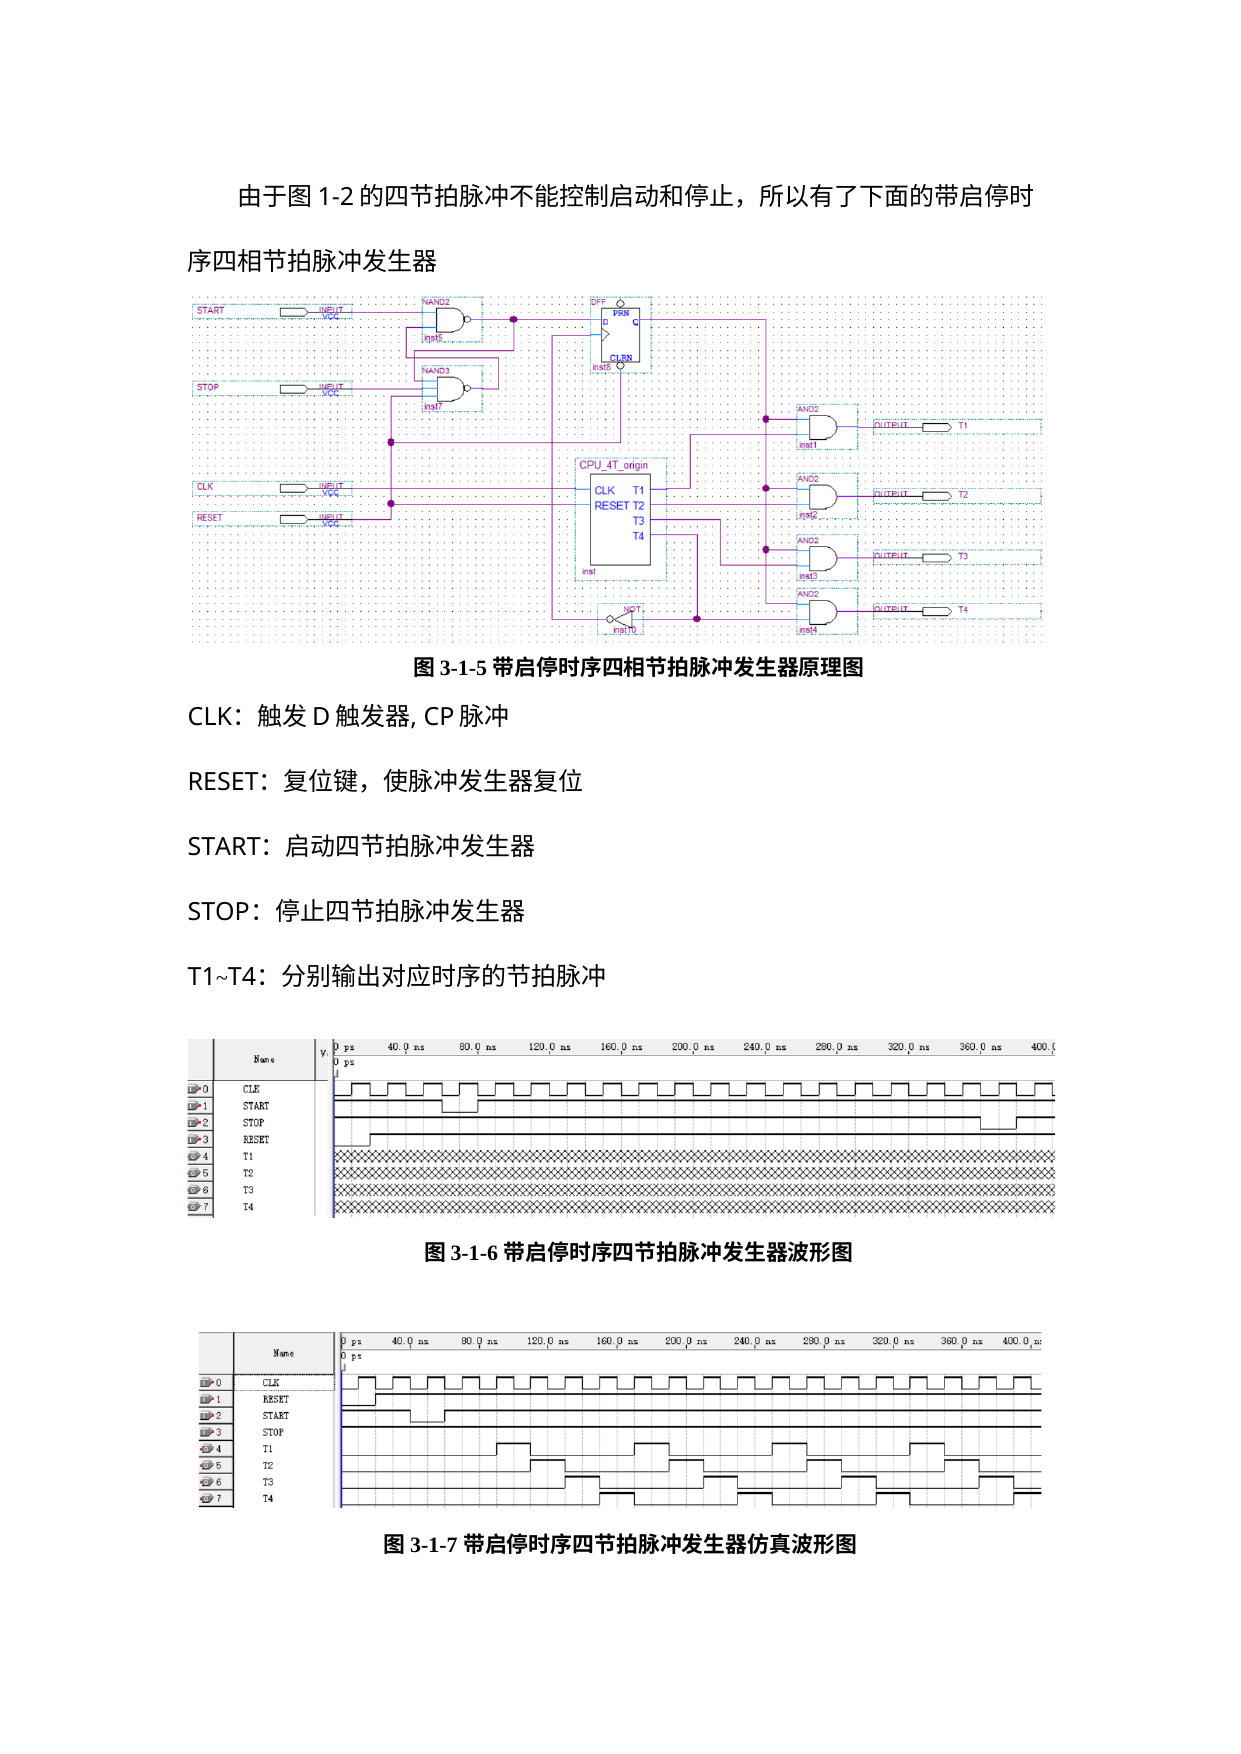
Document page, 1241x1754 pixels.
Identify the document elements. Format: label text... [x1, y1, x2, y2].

picture [187, 1039, 1056, 1218]
text T1~T4：分别输出对应时序的节拍脉冲 [187, 942, 1053, 1007]
text START：启动四节拍脉冲发生器 [187, 812, 1053, 877]
picture [187, 292, 1047, 643]
text 图3-1-7 带启停时序四节拍脉冲发生器仿真波形图 [187, 1527, 1053, 1559]
text 图3-1-5 带启停时序四相节拍脉冲发生器原理图 [187, 649, 1053, 682]
text CLK：触发D触发器, CP脉冲 RESET：复位键，使脉冲发生器复位 [187, 682, 1053, 812]
text 图3-1-6 带启停时序四节拍脉冲发生器波形图 [187, 1234, 1053, 1267]
text STOP：停止四节拍脉冲发生器 [187, 877, 1053, 942]
picture [198, 1332, 1042, 1508]
